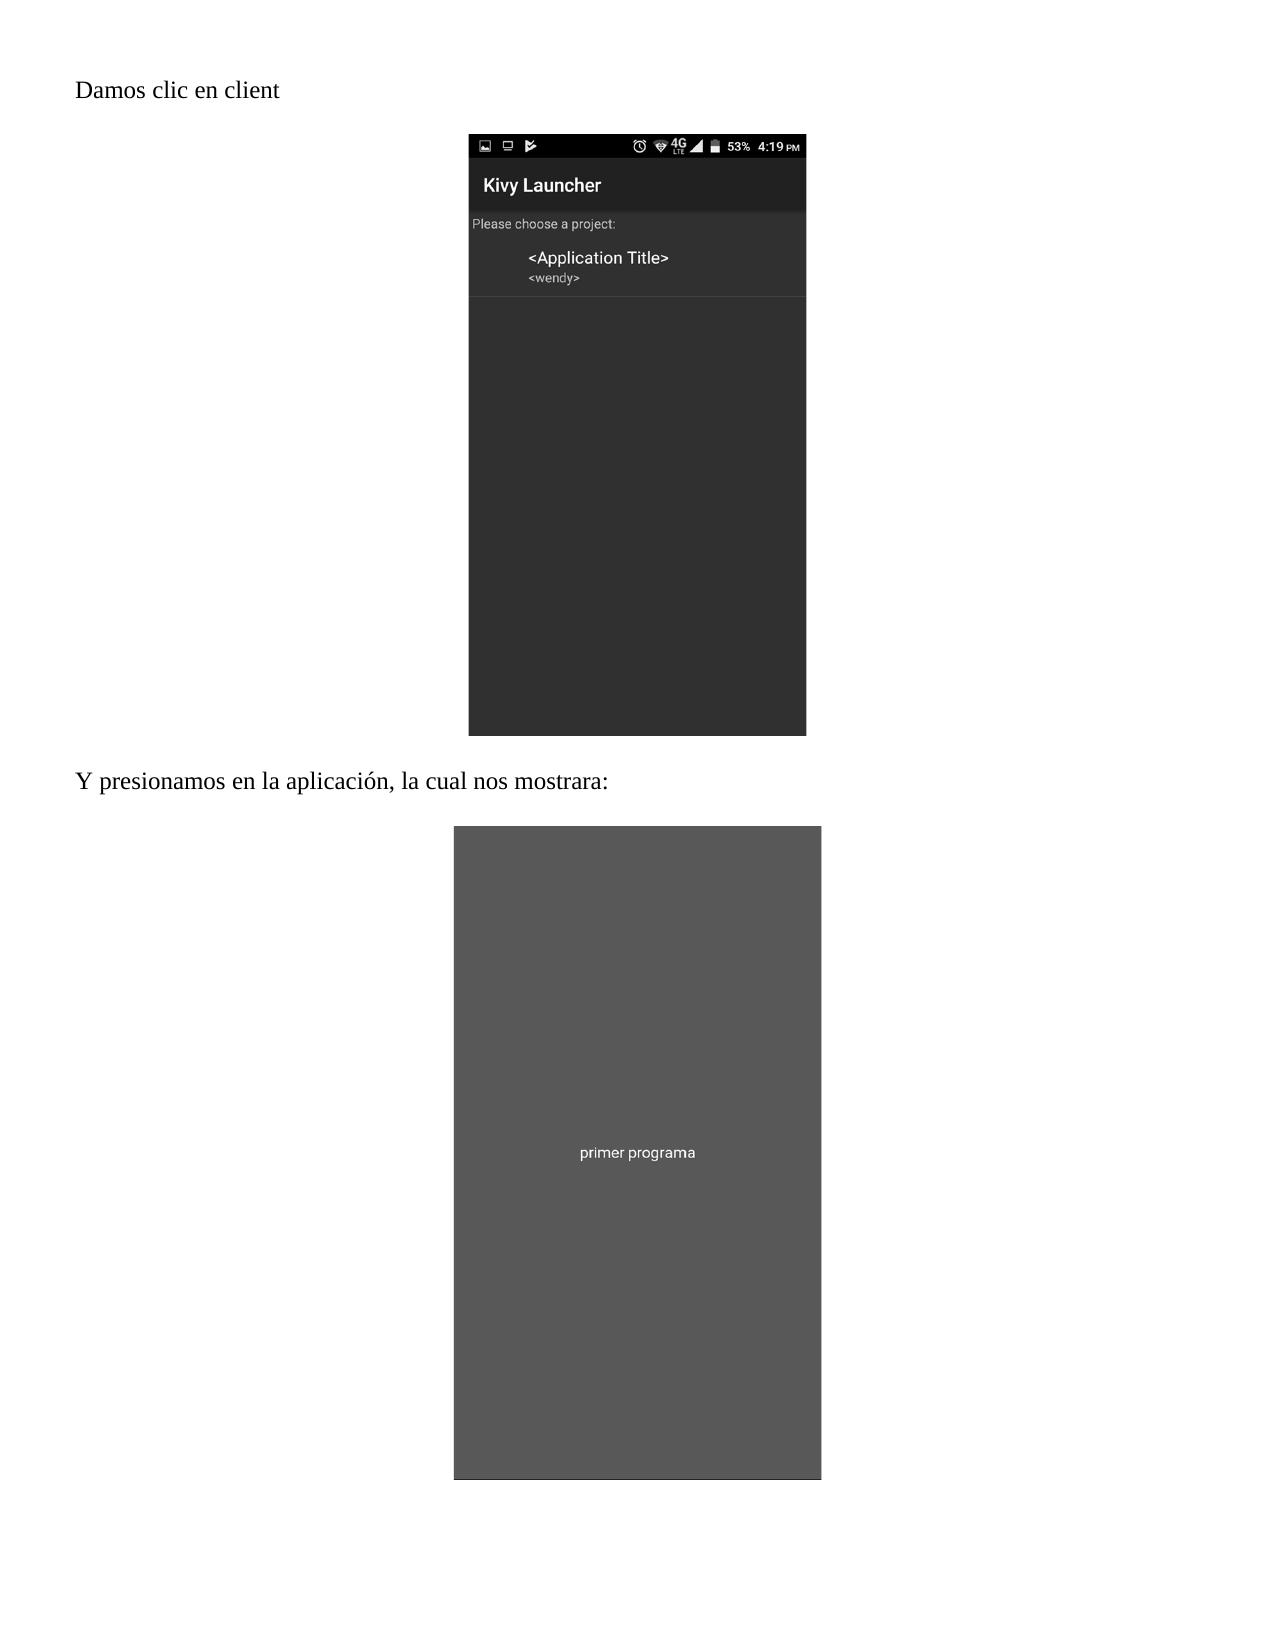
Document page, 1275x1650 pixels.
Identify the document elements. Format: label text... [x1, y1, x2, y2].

text Y presionamos en la aplicación, la cual nos mostrara: [75, 766, 1200, 795]
text Damos clic en client [75, 75, 1200, 104]
picture [468, 134, 807, 736]
picture [453, 826, 822, 1480]
